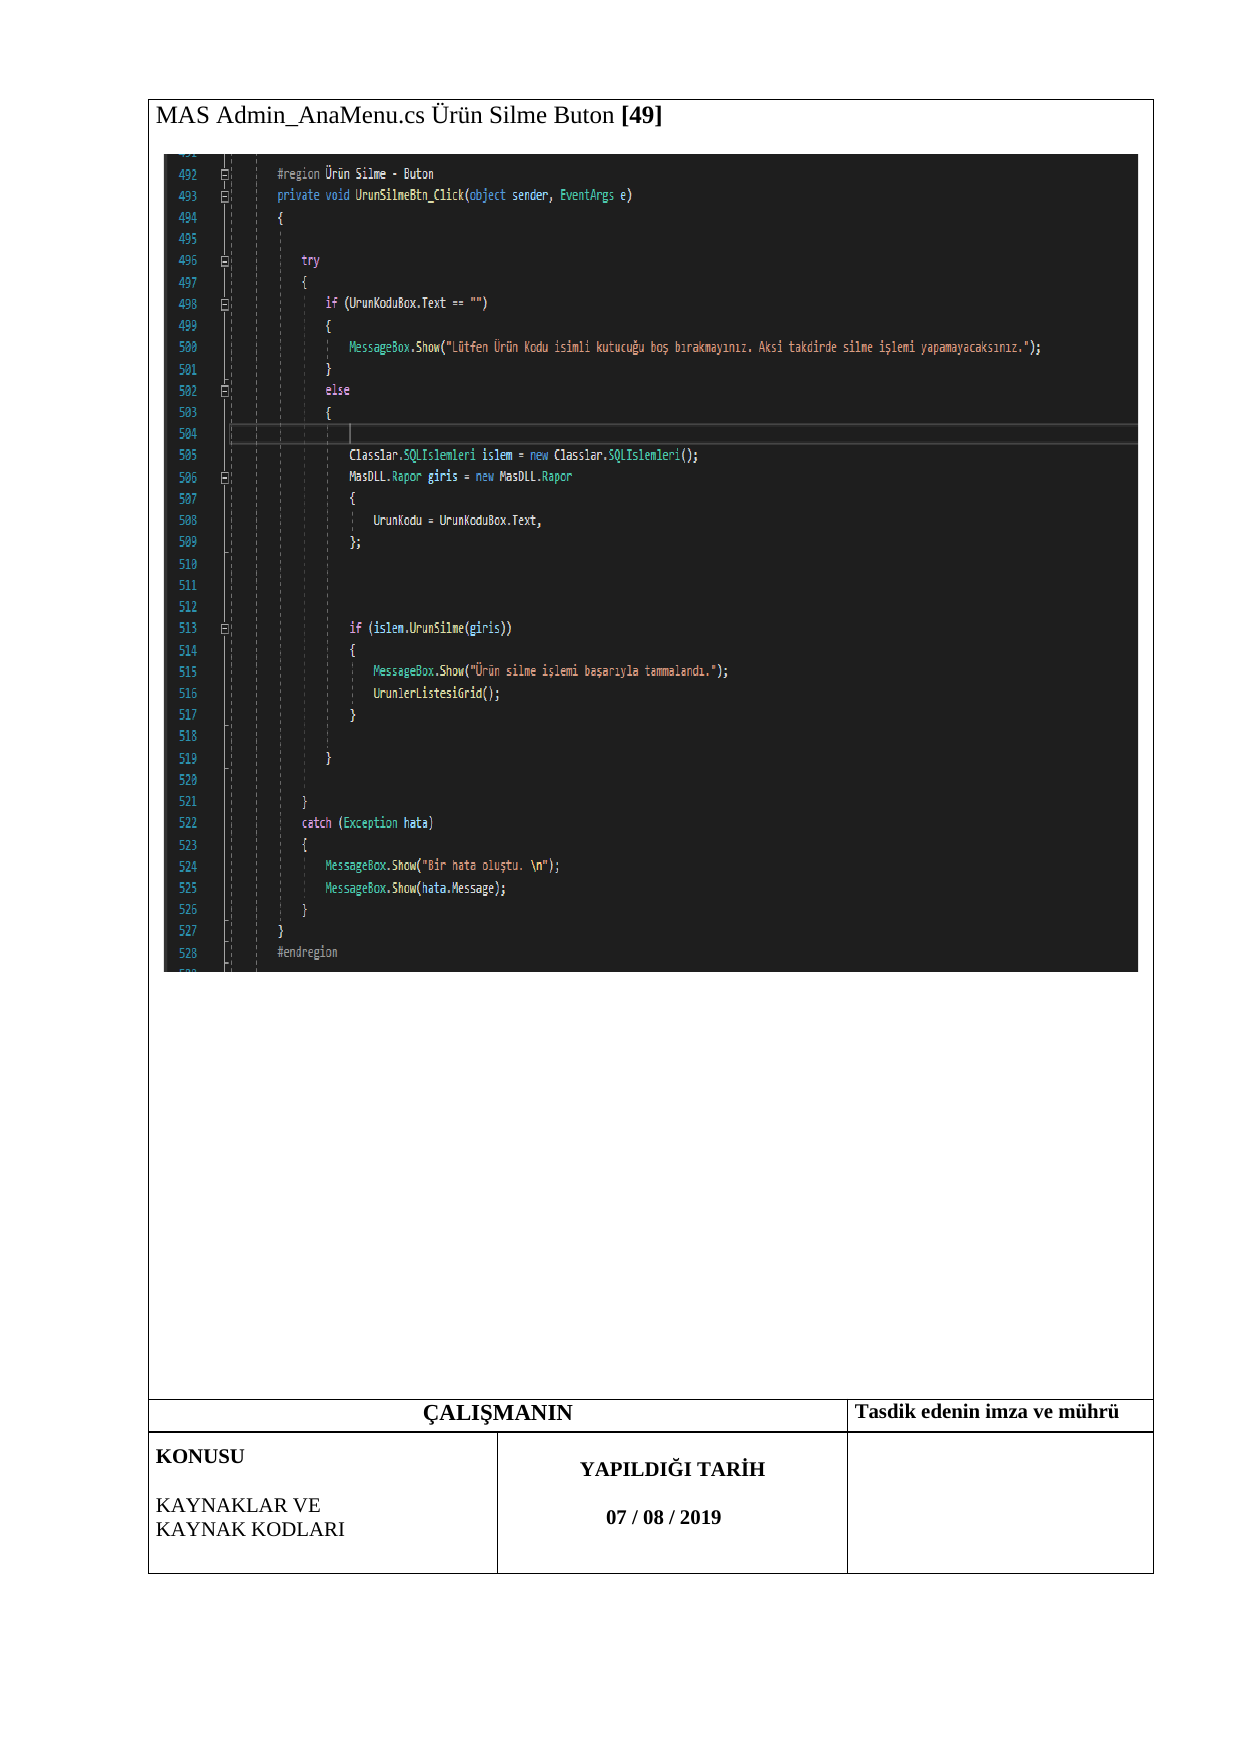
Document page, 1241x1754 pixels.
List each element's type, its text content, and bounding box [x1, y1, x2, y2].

table_cell [848, 1433, 1153, 1573]
table_cell Tasdik edenin imza ve mührü [848, 1400, 1153, 1431]
table_cell ÇALIŞMANIN [149, 1400, 847, 1431]
table_cell YAPILDIĞI TARİH 07 / 08 / 2019 [498, 1433, 847, 1573]
table_cell MAS Admin_AnaMenu.cs Ürün Silme Buton [49] [149, 100, 1153, 1398]
table_cell KONUSU KAYNAKLAR VE KAYNAK KODLARI [149, 1433, 497, 1573]
picture [163, 154, 1139, 972]
